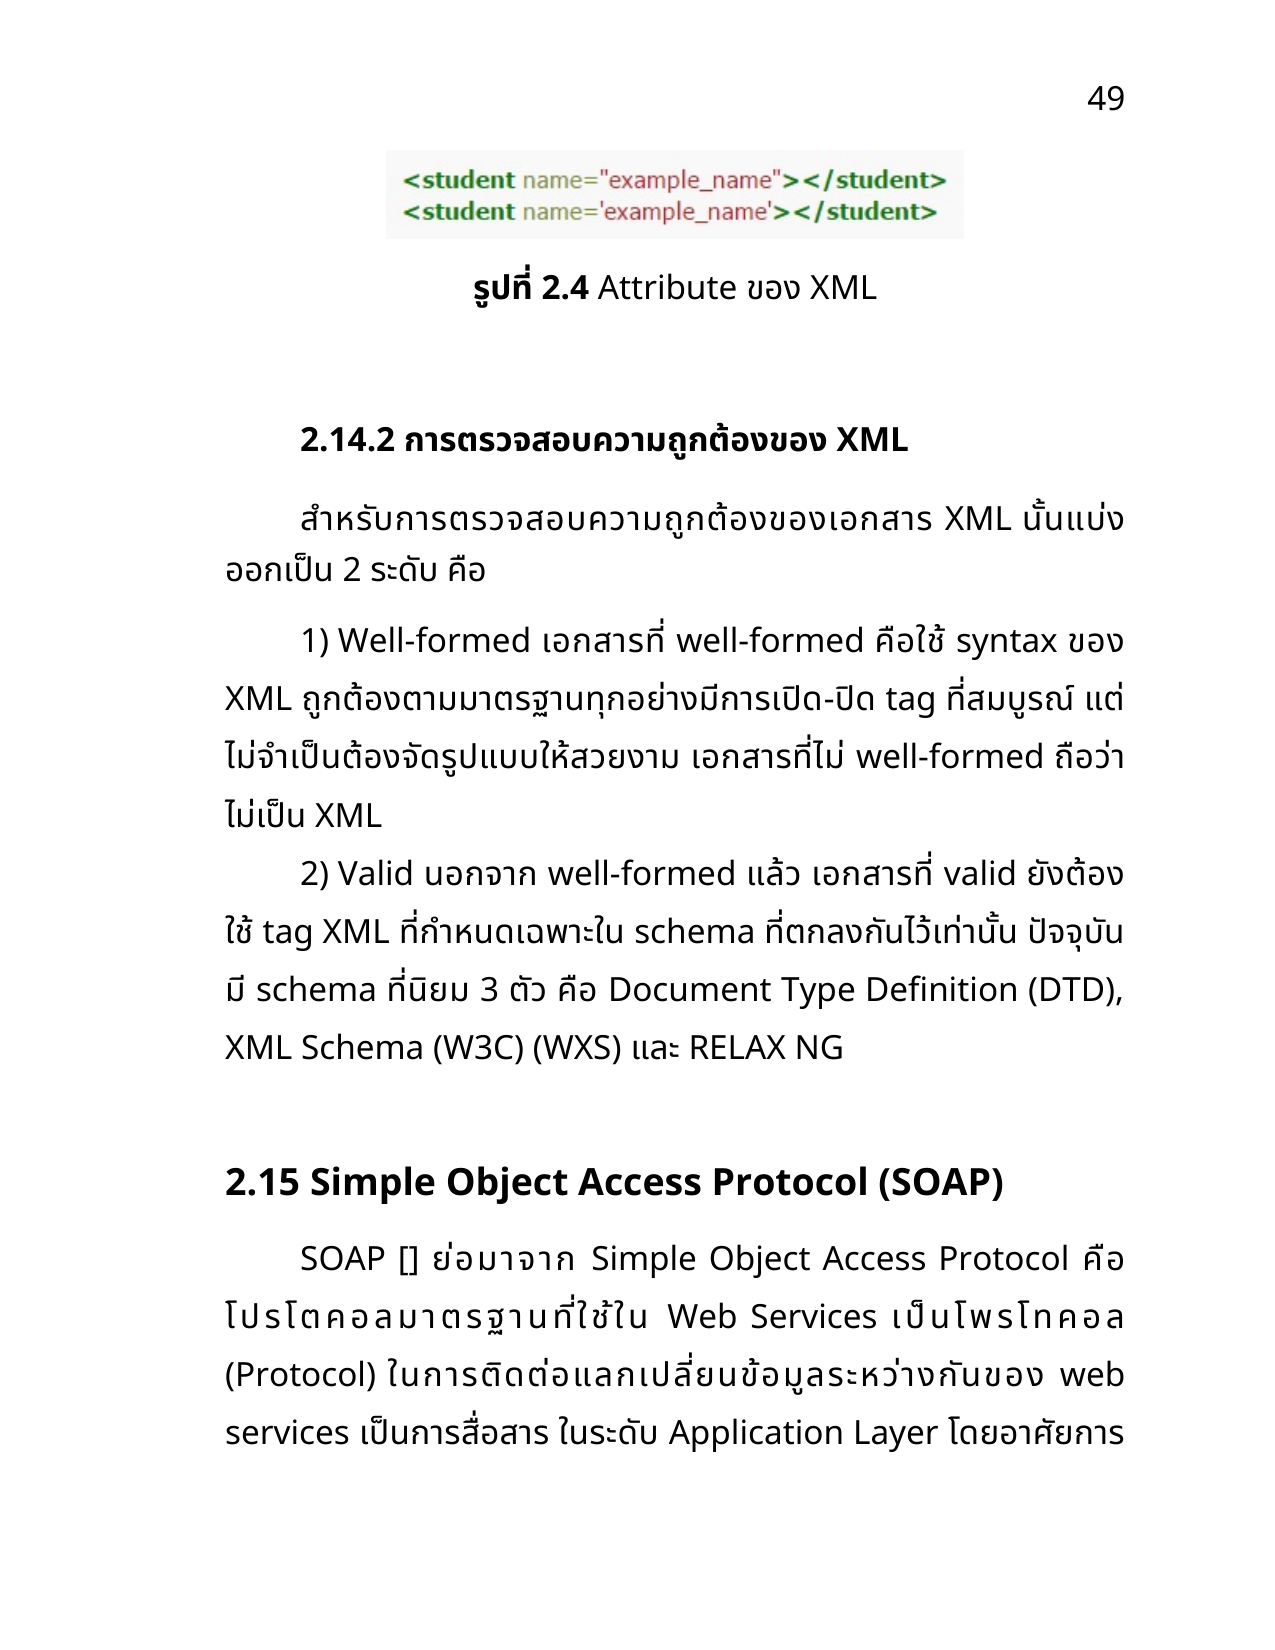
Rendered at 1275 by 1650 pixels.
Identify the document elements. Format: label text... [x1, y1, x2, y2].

text สำหรับการตรวจสอบความถูกต้องของเอกสาร XML นั้นแบ่งออกเป็น 2 ระดับ คือ [225, 495, 1125, 596]
text Valid นอกจาก well-formed แล้ว เอกสารที่ valid ยังต้องใช้ tag XML ที่กำหนดเฉพาะใน schema ที่ตกลงกันไว้เท่านั้น ปัจจุบันมี schema ที่นิยม 3 ตัว คือ Document Type Definition (DTD), XML Schema (W3C) (WXS) และ RELAX NG [225, 849, 1125, 1074]
text Attribute ของ XML [225, 264, 1125, 315]
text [225, 1234, 1125, 1459]
list Simple Object Access Protocol (SOAP) [225, 1155, 1125, 1206]
list การตรวจสอบความถูกต้องของ XML [225, 416, 1125, 467]
picture [386, 150, 964, 239]
list Well-formed เอกสารที่ well-formed คือใช้ syntax ของ XML ถูกต้องตามมาตรฐานทุกอย่างมีการเปิด-ปิด tag ที่สมบูรณ์ แต่ไม่จำเป็นต้องจัดรูปแบบให้สวยงาม เอกสารที่ไม่ well-formed ถือว่าไม่เป็น XML [225, 617, 1125, 842]
